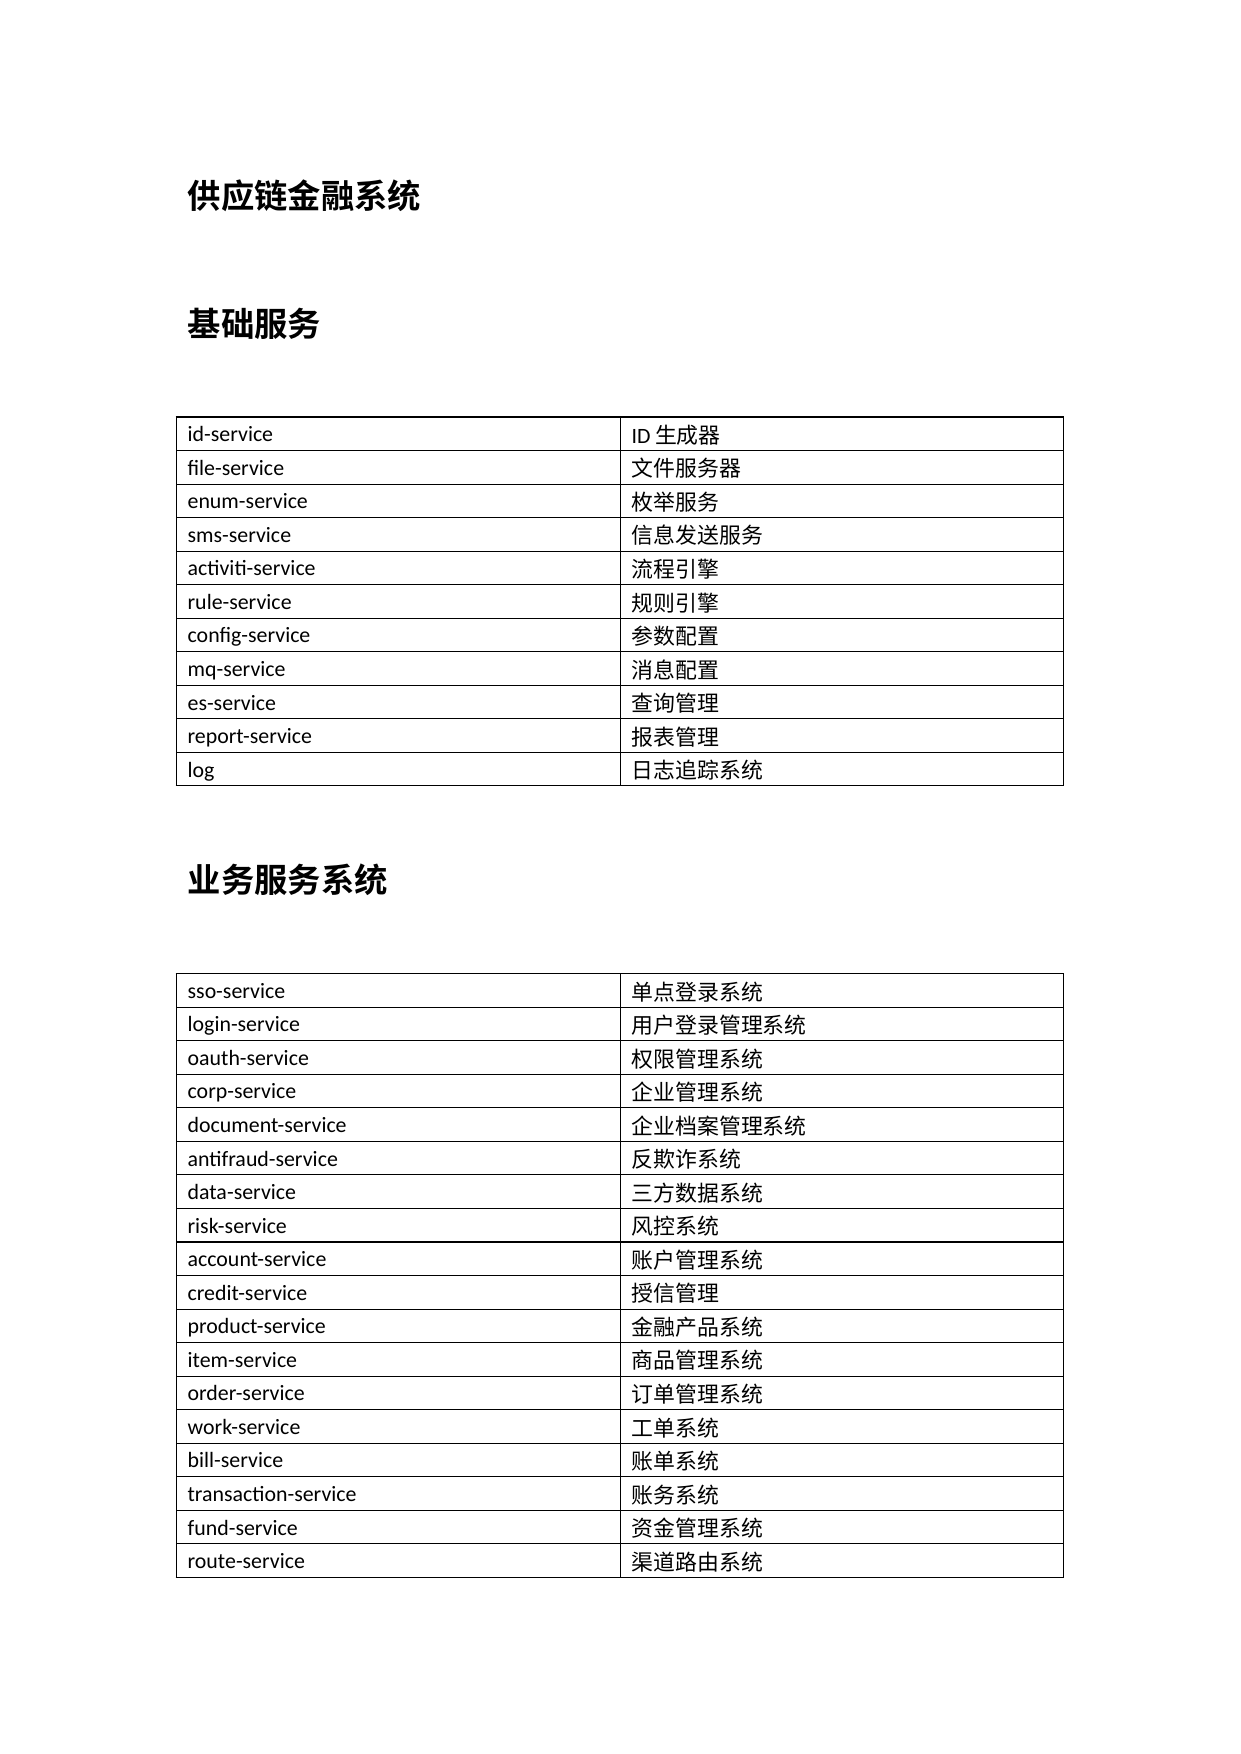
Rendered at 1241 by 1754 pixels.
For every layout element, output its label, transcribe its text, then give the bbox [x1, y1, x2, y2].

table_cell 资金管理系统 [621, 1511, 1063, 1543]
table_cell 企业档案管理系统 [621, 1108, 1063, 1141]
table_header ID生成器 [621, 418, 1063, 450]
table_cell corp-service [177, 1075, 620, 1107]
table_cell 用户登录管理系统 [621, 1008, 1063, 1040]
table_cell risk-service [177, 1209, 620, 1241]
table_cell 渠道路由系统 [621, 1544, 1063, 1577]
table_cell fund-service [177, 1511, 620, 1543]
table_cell rule-service [177, 585, 620, 618]
table_cell item-service [177, 1343, 620, 1376]
table_cell log [177, 753, 620, 785]
table_cell 账户管理系统 [621, 1243, 1063, 1275]
table_cell 订单管理系统 [621, 1377, 1063, 1409]
table_cell work-service [177, 1410, 620, 1443]
table_cell 文件服务器 [621, 451, 1063, 483]
table_cell 查询管理 [621, 686, 1063, 718]
table_cell 商品管理系统 [621, 1343, 1063, 1376]
table_cell 授信管理 [621, 1276, 1063, 1308]
table_cell report-service [177, 719, 620, 752]
table_cell oauth-service [177, 1041, 620, 1074]
table_cell 日志追踪系统 [621, 753, 1063, 785]
table_cell es-service [177, 686, 620, 718]
table_cell account-service [177, 1243, 620, 1275]
table_header id-service [177, 418, 620, 450]
table_cell 金融产品系统 [621, 1310, 1063, 1342]
table_cell route-service [177, 1544, 620, 1577]
table_cell 信息发送服务 [621, 518, 1063, 551]
table_cell document-service [177, 1108, 620, 1141]
table_cell file-service [177, 451, 620, 483]
table_cell 权限管理系统 [621, 1041, 1063, 1074]
table_header sso-service [177, 974, 620, 1007]
table_cell 风控系统 [621, 1209, 1063, 1241]
subtitle 供应链金融系统 [187, 162, 1053, 227]
table_cell antifraud-service [177, 1142, 620, 1174]
table_cell 参数配置 [621, 619, 1063, 651]
table_cell activiti-service [177, 552, 620, 584]
table_cell 三方数据系统 [621, 1175, 1063, 1208]
table_cell login-service [177, 1008, 620, 1040]
table_cell data-service [177, 1175, 620, 1208]
table_cell product-service [177, 1310, 620, 1342]
table_cell 账务系统 [621, 1477, 1063, 1510]
table_header 单点登录系统 [621, 974, 1063, 1007]
table_cell 规则引擎 [621, 585, 1063, 618]
table_cell transaction-service [177, 1477, 620, 1510]
subtitle 基础服务 [187, 289, 1053, 354]
table_cell 工单系统 [621, 1410, 1063, 1443]
table_cell 企业管理系统 [621, 1075, 1063, 1107]
table_cell 反欺诈系统 [621, 1142, 1063, 1174]
table_cell 消息配置 [621, 652, 1063, 685]
table_cell 报表管理 [621, 719, 1063, 752]
table_cell config-service [177, 619, 620, 651]
table_cell 枚举服务 [621, 485, 1063, 517]
table_cell mq-service [177, 652, 620, 685]
table_cell order-service [177, 1377, 620, 1409]
table_cell 账单系统 [621, 1444, 1063, 1476]
table_cell sms-service [177, 518, 620, 551]
subtitle 业务服务系统 [187, 846, 1053, 911]
table_cell credit-service [177, 1276, 620, 1308]
table_cell 流程引擎 [621, 552, 1063, 584]
table_cell enum-service [177, 485, 620, 517]
table_cell bill-service [177, 1444, 620, 1476]
